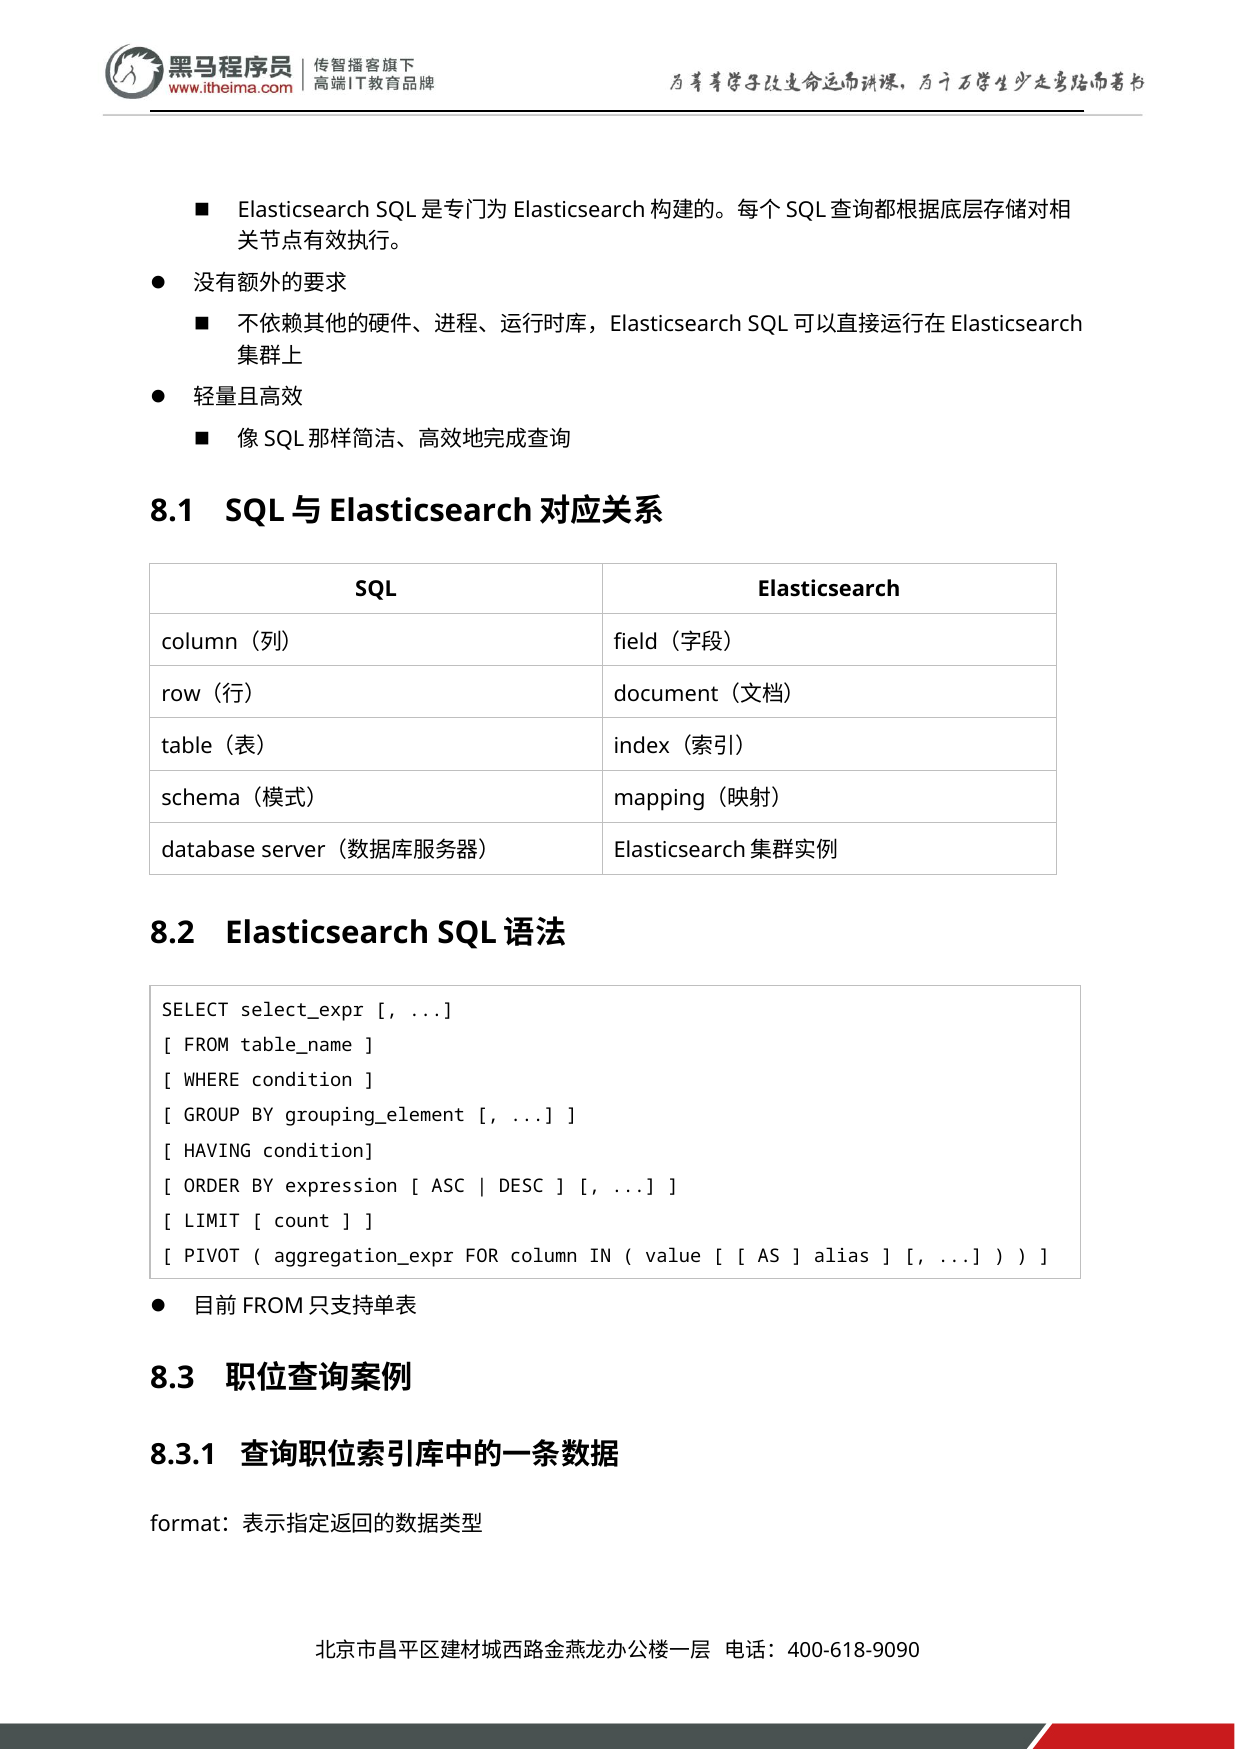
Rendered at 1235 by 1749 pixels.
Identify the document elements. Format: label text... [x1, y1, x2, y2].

subtitle Elasticsearch SQL语法 [150, 907, 1084, 953]
table_cell table（表） [150, 718, 602, 769]
table_cell schema（模式） [150, 771, 602, 822]
table_cell database server（数据库服务器） [150, 823, 602, 874]
table_cell field（字段） [603, 614, 1056, 665]
table_cell index（索引） [603, 718, 1056, 769]
text format：表示指定返回的数据类型 [150, 1506, 1084, 1537]
subtitle 职位查询案例 [150, 1353, 1084, 1398]
picture [0, 0, 1235, 123]
list 轻量且高效 [150, 379, 1084, 411]
list Elasticsearch SQL是专门为Elasticsearch构建的。每个SQL查询都根据底层存储对相关节点有效执行。 [194, 192, 1084, 255]
list 不依赖其他的硬件、进程、运行时库，Elasticsearch SQL可以直接运行在Elasticsearch集群上 [194, 306, 1084, 369]
list 目前FROM只支持单表 [150, 1288, 1084, 1320]
subtitle SQL与Elasticsearch对应关系 [150, 485, 1084, 530]
table_cell Elasticsearch集群实例 [603, 823, 1056, 874]
table_header Elasticsearch [603, 564, 1056, 613]
list 没有额外的要求 [150, 265, 1084, 296]
table_cell mapping（映射） [603, 771, 1056, 822]
table_header SQL [150, 564, 602, 613]
list 像SQL那样简洁、高效地完成查询 [194, 421, 1084, 452]
table_cell column（列） [150, 614, 602, 665]
table_cell row（行） [150, 666, 602, 717]
table_header SELECT select_expr [, ...] [ FROM table_name ] [ WHERE condition ] [ GROUP BY grouping_element [, ...] ] [ HAVING condition] [ ORDER BY expression [ ASC | DESC ] [, ...] ] [ LIMIT [ count ] ] [ PIVOT ( aggregation_expr FOR column IN ( value [ [ AS ] alias ] [, ...] ) ) ] [151, 986, 1080, 1278]
table_cell document（文档） [603, 666, 1056, 717]
picture [0, 1664, 1235, 1749]
subtitle 查询职位索引库中的一条数据 [150, 1431, 1084, 1473]
